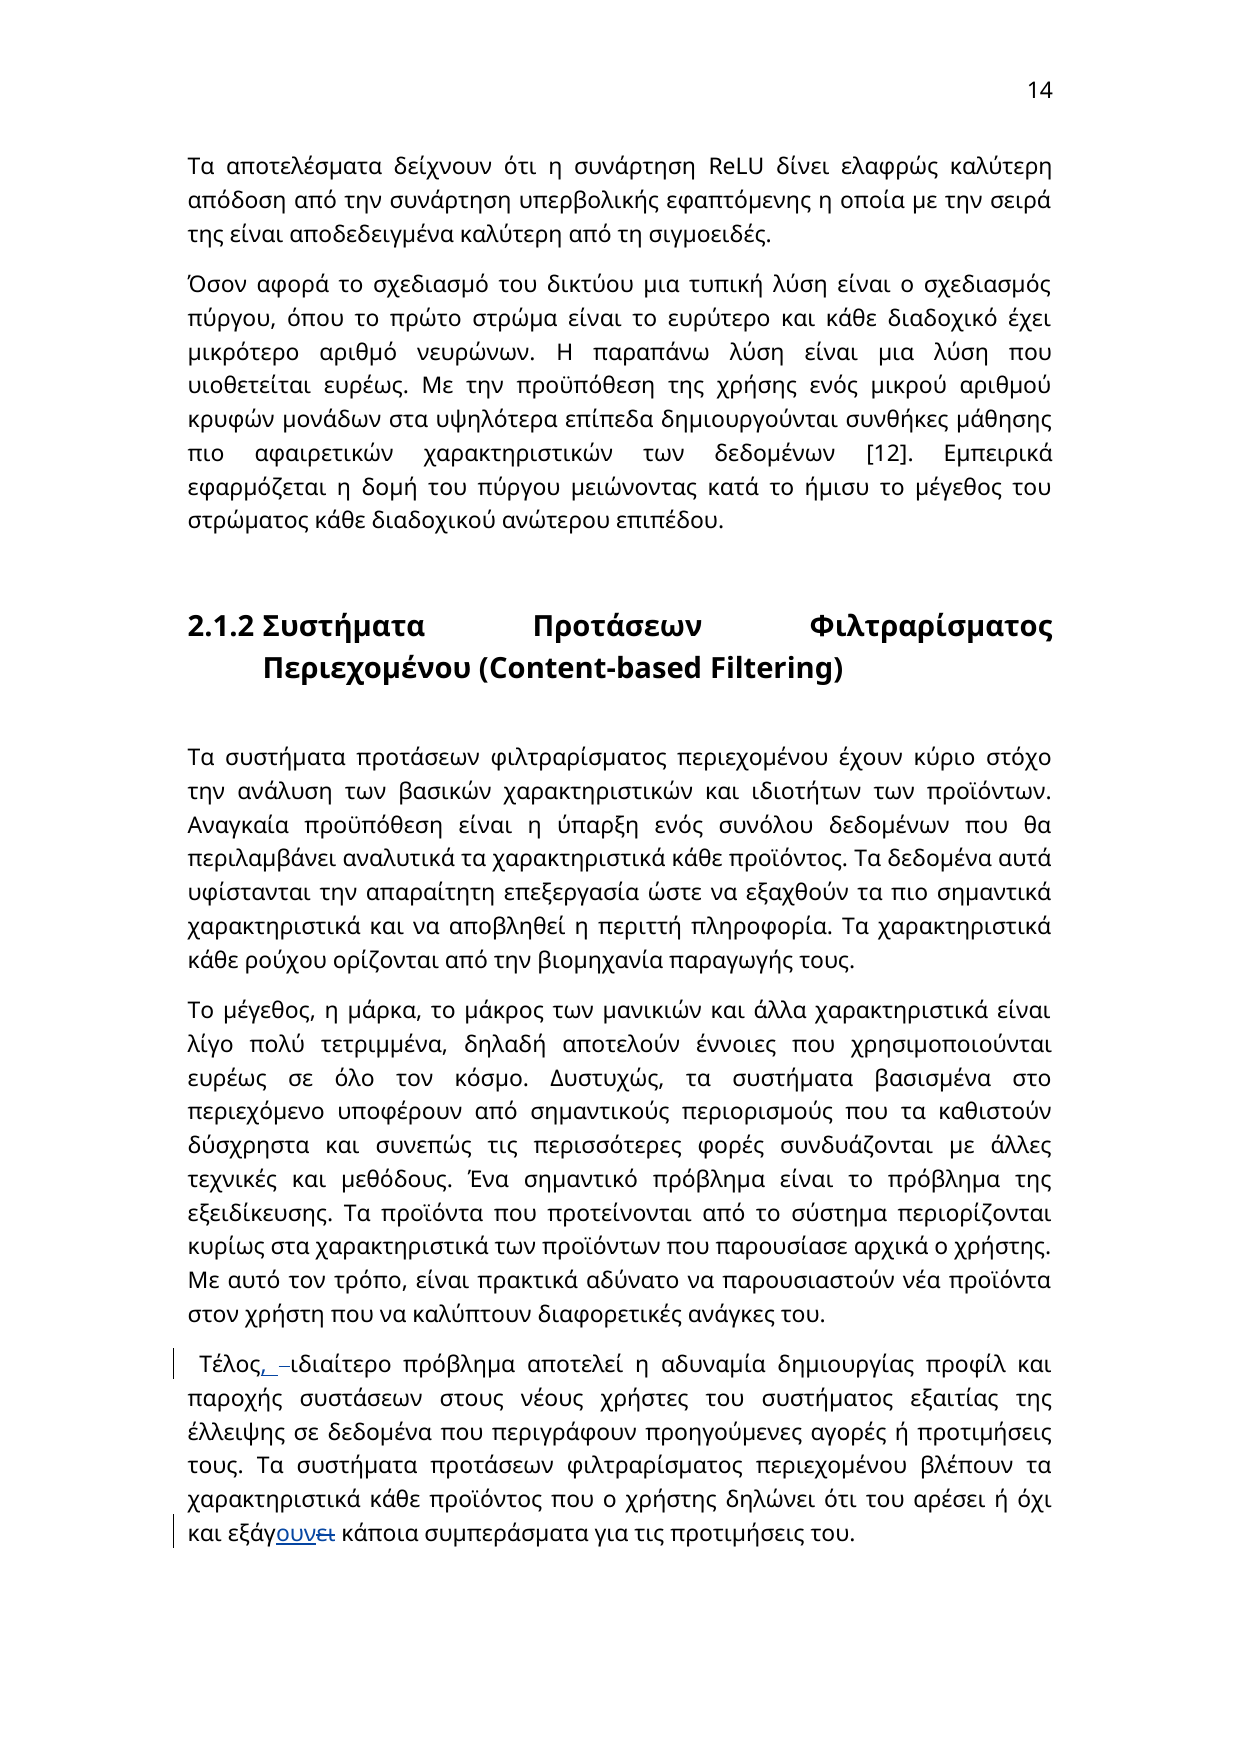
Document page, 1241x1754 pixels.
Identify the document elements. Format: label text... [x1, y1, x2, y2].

text Τα συστήματα προτάσεων φιλτραρίσματος περιεχομένου έχουν κύριο στόχο την ανάλυση των βασικών χαρακτηριστικών και ιδιοτήτων των προϊόντων. Αναγκαία προϋπόθεση είναι η ύπαρξη ενός συνόλου δεδομένων που θα περιλαμβάνει αναλυτικά τα χαρακτηριστικά κάθε προϊόντος. Τα δεδομένα αυτά υφίστανται την απαραίτητη επεξεργασία ώστε να εξαχθούν τα πιο σημαντικά χαρακτηριστικά και να αποβληθεί η περιττή πληροφορία. Τα χαρακτηριστικά κάθε ρούχου ορίζονται από την βιομηχανία παραγωγής τους. [187, 741, 1053, 975]
text Όσον αφορά το σχεδιασμό του δικτύου μια τυπική λύση είναι ο σχεδιασμός πύργου, όπου το πρώτο στρώμα είναι το ευρύτερο και κάθε διαδοχικό έχει μικρότερο αριθμό νευρώνων. H παραπάνω λύση είναι μια λύση που υιοθετείται ευρέως. Με την προϋπόθεση της χρήσης ενός μικρού αριθμού κρυφών μονάδων στα υψηλότερα επίπεδα δημιουργούνται συνθήκες μάθησης πιο αφαιρετικών χαρακτηριστικών των δεδομένων . Εμπειρικά εφαρμόζεται η δομή του πύργου μειώνοντας κατά το ήμισυ το μέγεθος του στρώματος κάθε διαδοχικού ανώτερου επιπέδου. [187, 268, 1053, 535]
text Τα αποτελέσματα δείχνουν ότι η συνάρτηση ReLU δίνει ελαφρώς καλύτερη απόδοση από την συνάρτηση υπερβολικής εφαπτόμενης η οποία με την σειρά της είναι αποδεδειγμένα καλύτερη από τη σιγμοειδές. [187, 150, 1053, 249]
subtitle Συστήματα Προτάσεων Φιλτραρίσματος Περιεχομένου (Content-based Filtering) [187, 605, 1053, 687]
text Το μέγεθος, η μάρκα, το μάκρος των μανικιών και άλλα χαρακτηριστικά είναι λίγο πολύ τετριμμένα, δηλαδή αποτελούν έννοιες που χρησιμοποιούνται ευρέως σε όλο τον κόσμο. Δυστυχώς, τα συστήματα βασισμένα στο περιεχόμενο υποφέρουν από σημαντικούς περιορισμούς που τα καθιστούν δύσχρηστα και συνεπώς τις περισσότερες φορές συνδυάζονται με άλλες τεχνικές και μεθόδους. Ένα σημαντικό πρόβλημα είναι το πρόβλημα της εξειδίκευσης. Τα προϊόντα που προτείνονται από το σύστημα περιορίζονται κυρίως στα χαρακτηριστικά των προϊόντων που παρουσίασε αρχικά ο χρήστης. Με αυτό τον τρόπο, είναι πρακτικά αδύνατο να παρουσιαστούν νέα προϊόντα στον χρήστη που να καλύπτουν διαφορετικές ανάγκες του. [187, 994, 1053, 1329]
text Τέλοςιδιαίτερο πρόβλημα αποτελεί η αδυναμία δημιουργίας προφίλ και παροχής συστάσεων στους νέους χρήστες του συστήματος εξαιτίας της έλλειψης σε δεδομένα που περιγράφουν προηγούμενες αγορές ή προτιμήσεις τους. Tα συστήματα προτάσεων φιλτραρίσματος περιεχομένου βλέπουν τα χαρακτηριστικά κάθε προϊόντος που ο χρήστης δηλώνει ότι του αρέσει ή όχι και εξάγ κάποια συμπεράσματα για τις προτιμήσεις του. [187, 1348, 1053, 1548]
